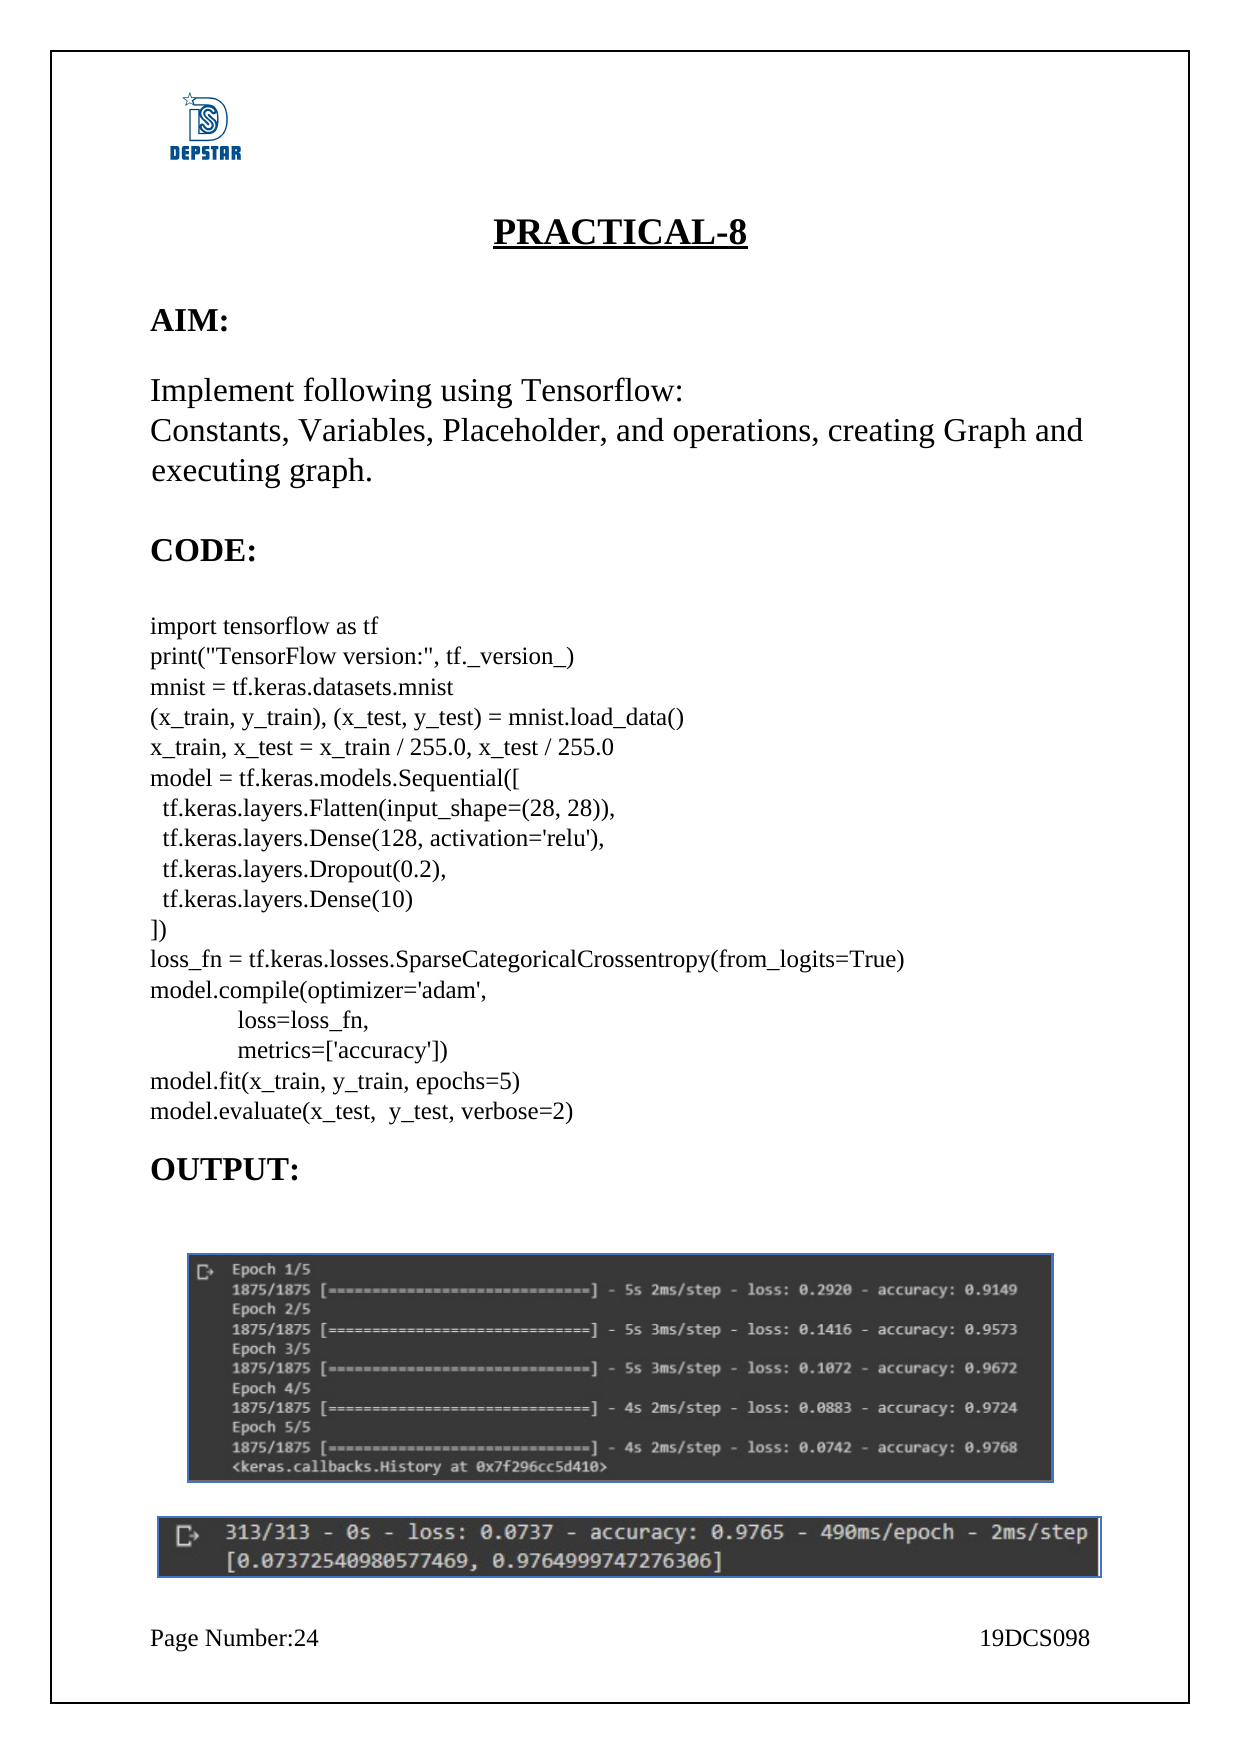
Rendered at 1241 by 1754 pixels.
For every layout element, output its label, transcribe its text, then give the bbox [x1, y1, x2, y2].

text loss=loss_fn, [150, 1005, 1090, 1034]
text print("TensorFlow version:", tf._version_) [150, 641, 1090, 670]
text tf.keras.layers.Flatten(input_shape=(28, 28)), [150, 793, 1090, 822]
text model = tf.keras.models.Sequential([ [150, 763, 1090, 791]
text mnist = tf.keras.datasets.mnist [150, 672, 1090, 701]
text model.evaluate(x_test, y_test, verbose=2) [150, 1096, 1090, 1125]
text model.fit(x_train, y_train, epochs=5) [150, 1066, 1090, 1094]
text OUTPUT: [150, 1149, 1090, 1188]
text CODE: [150, 531, 1090, 569]
text tf.keras.layers.Dense(10) [150, 884, 1090, 913]
picture [150, 73, 263, 181]
text tf.keras.layers.Dense(128, activation='relu'), [150, 823, 1090, 852]
text PRACTICAL-8 [150, 209, 1090, 252]
text Constants, Variables, Placeholder, and operations, creating Graph and executing graph. [150, 411, 1090, 489]
text tf.keras.layers.Dropout(0.2), [150, 854, 1090, 882]
text x_train, x_test = x_train / 255.0, x_test / 255.0 [150, 732, 1090, 761]
text Implement following using Tensorflow: [150, 370, 1090, 409]
text (x_train, y_train), (x_test, y_test) = mnist.load_data() [150, 702, 1090, 731]
text AIM: [150, 300, 1090, 338]
text metrics=['accuracy']) [150, 1036, 1090, 1064]
text ]) [150, 914, 1090, 943]
text model.compile(optimizer='adam', [150, 975, 1090, 1004]
text loss_fn = tf.keras.losses.SparseCategoricalCrossentropy(from_logits=True) [150, 944, 1090, 973]
picture [159, 1518, 1100, 1576]
text import tensorflow as tf [150, 611, 1090, 640]
picture [189, 1255, 1052, 1481]
